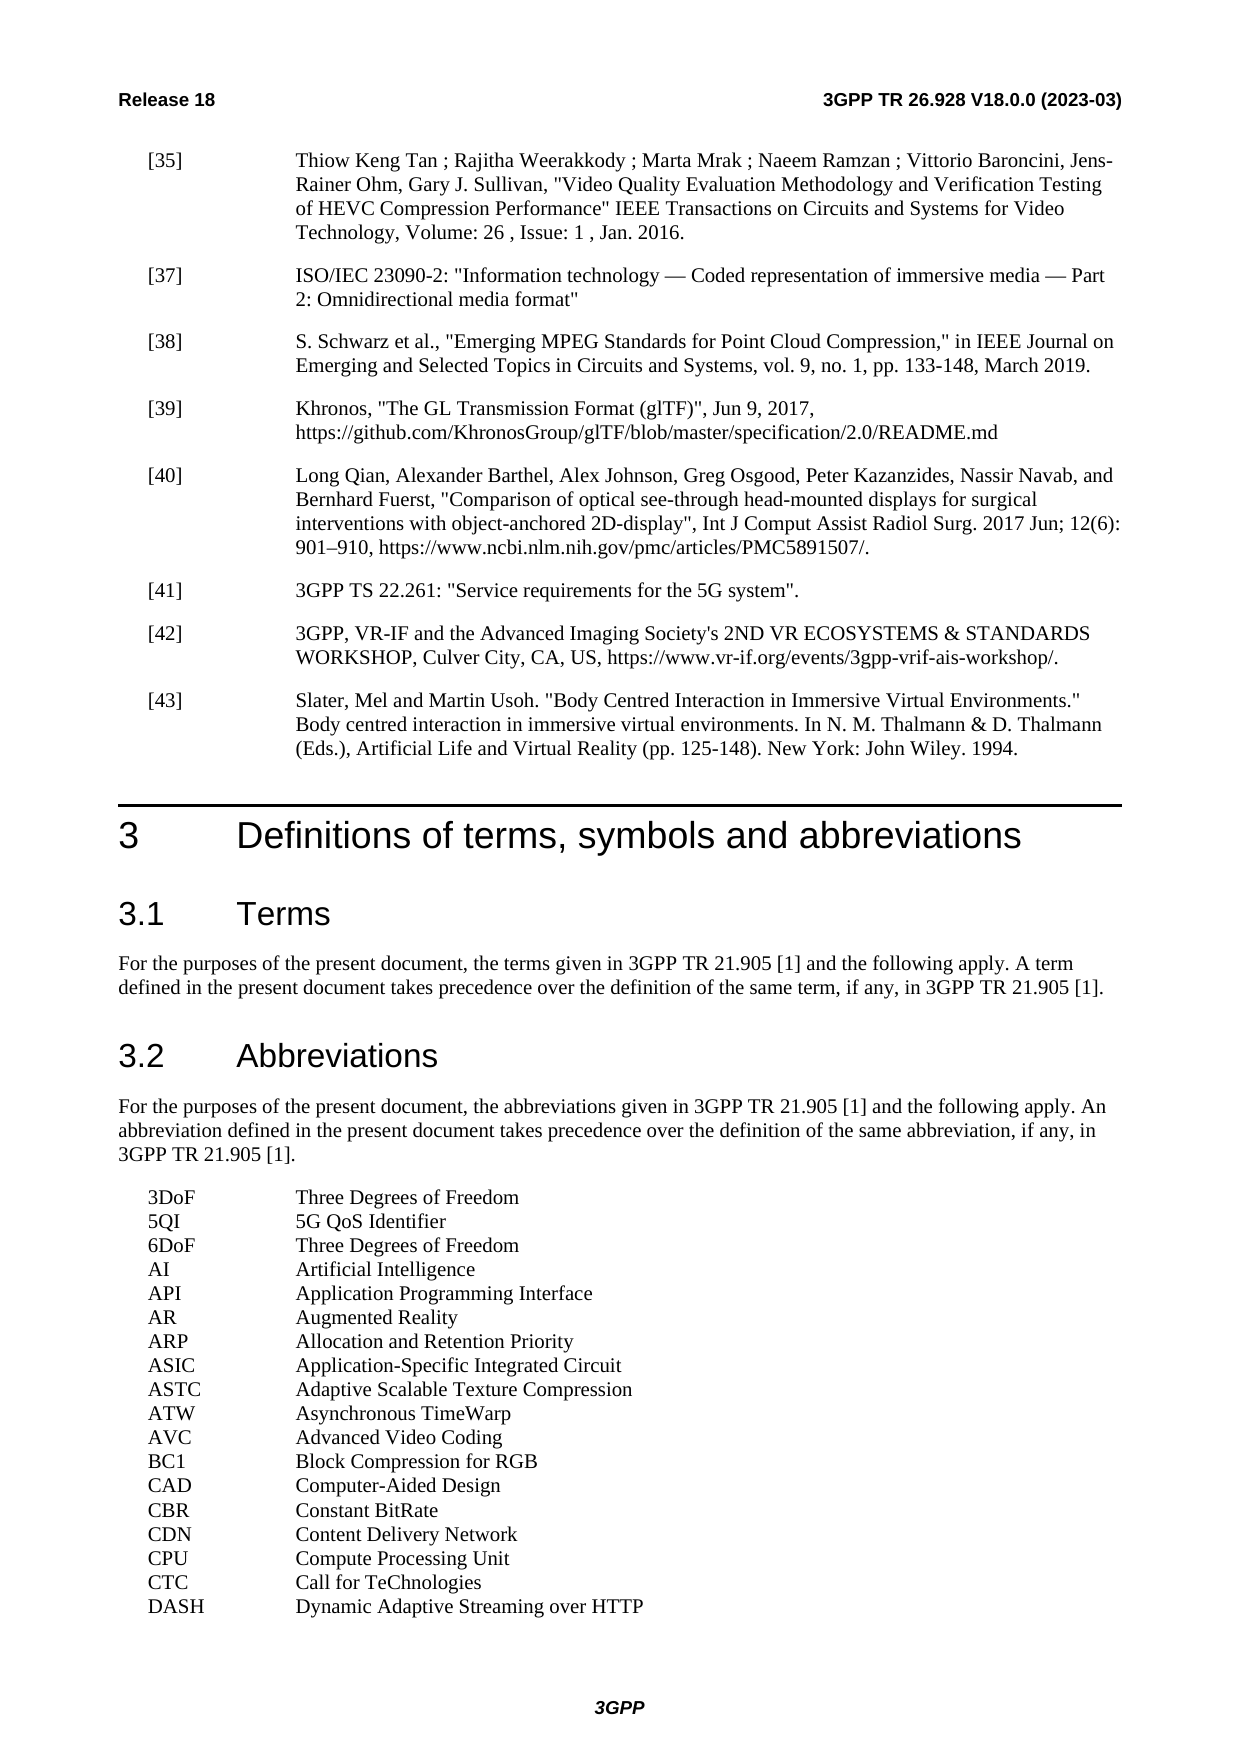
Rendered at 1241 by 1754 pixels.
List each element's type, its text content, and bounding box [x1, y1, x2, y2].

text 6DoF Three Degrees of Freedom [148, 1233, 1122, 1257]
text [42] 3GPP, VR-IF and the Advanced Imaging Society's 2ND VR ECOSYSTEMS & STANDARDS WORKSHOP, Culver City, CA, US, https://www.vr-if.org/events/3gpp-vrif-ais-workshop/. [148, 621, 1122, 669]
text 5QI 5G QoS Identifier [148, 1209, 1122, 1233]
subtitle 3 Definitions of terms, symbols and abbreviations [118, 807, 1122, 856]
text 3DoF Three Degrees of Freedom [148, 1185, 1122, 1209]
text [41] 3GPP TS 22.261: "Service requirements for the 5G system". [148, 578, 1122, 602]
text CTC Call for TeChnologies [148, 1570, 1122, 1594]
text API Application Programming Interface [148, 1281, 1122, 1305]
text [37] ISO/IEC 23090-2: "Information technology — Coded representation of immersive media — Part 2: Omnidirectional media format" [148, 262, 1122, 311]
text [38] S. Schwarz et al., "Emerging MPEG Standards for Point Cloud Compression," in IEEE Journal on Emerging and Selected Topics in Circuits and Systems, vol. 9, no. 1, pp. 133-148, March 2019. [148, 329, 1122, 377]
text CBR Constant BitRate [148, 1497, 1122, 1522]
text BC1 Block Compression for RGB [148, 1449, 1122, 1473]
subtitle 3.2 Abbreviations [118, 1037, 1122, 1075]
text [39] Khronos, "The GL Transmission Format (glTF)", Jun 9, 2017, https://github.com/KhronosGroup/glTF/blob/master/specification/2.0/README.md [148, 396, 1122, 444]
text DASH Dynamic Adaptive Streaming over HTTP [148, 1594, 1122, 1618]
subtitle 3.1 Terms [118, 894, 1122, 932]
text CAD Computer-Aided Design [148, 1473, 1122, 1497]
text ARP Allocation and Retention Priority [148, 1329, 1122, 1353]
text [40] Long Qian, Alexander Barthel, Alex Johnson, Greg Osgood, Peter Kazanzides, Nassir Navab, and Bernhard Fuerst, "Comparison of optical see-through head-mounted displays for surgical interventions with object-anchored 2D-display", Int J Comput Assist Radiol Surg. 2017 Jun; 12(6): 901–910, https://www.ncbi.nlm.nih.gov/pmc/articles/PMC5891507/. [148, 463, 1122, 559]
text [35] Thiow Keng Tan ; Rajitha Weerakkody ; Marta Mrak ; Naeem Ramzan ; Vittorio Baroncini, Jens-Rainer Ohm, Gary J. Sullivan, "Video Quality Evaluation Methodology and Verification Testing of HEVC Compression Performance" IEEE Transactions on Circuits and Systems for Video Technology, Volume: 26 , Issue: 1 , Jan. 2016. [148, 147, 1122, 244]
text CPU Compute Processing Unit [148, 1546, 1122, 1570]
text CDN Content Delivery Network [148, 1522, 1122, 1546]
text ASIC Application-Specific Integrated Circuit [148, 1353, 1122, 1377]
text AR Augmented Reality [148, 1305, 1122, 1329]
text AI Artificial Intelligence [148, 1257, 1122, 1281]
text ATW Asynchronous TimeWarp [148, 1401, 1122, 1425]
text [43] Slater, Mel and Martin Usoh. "Body Centred Interaction in Immersive Virtual Environments." Body centred interaction in immersive virtual environments. In N. M. Thalmann & D. Thalmann (Eds.), Artificial Life and Virtual Reality (pp. 125-148). New York: John Wiley. 1994. [148, 688, 1122, 760]
text For the purposes of the present document, the abbreviations given in 3GPP TR 21.905 [1] and the following apply. An abbreviation defined in the present document takes precedence over the definition of the same abbreviation, if any, in 3GPP TR 21.905 [1]. [118, 1094, 1122, 1166]
text ASTC Adaptive Scalable Texture Compression [148, 1377, 1122, 1401]
text For the purposes of the present document, the terms given in 3GPP TR 21.905 [1] and the following apply. A term defined in the present document takes precedence over the definition of the same term, if any, in 3GPP TR 21.905 [1]. [118, 951, 1122, 999]
text AVC Advanced Video Coding [148, 1425, 1122, 1449]
